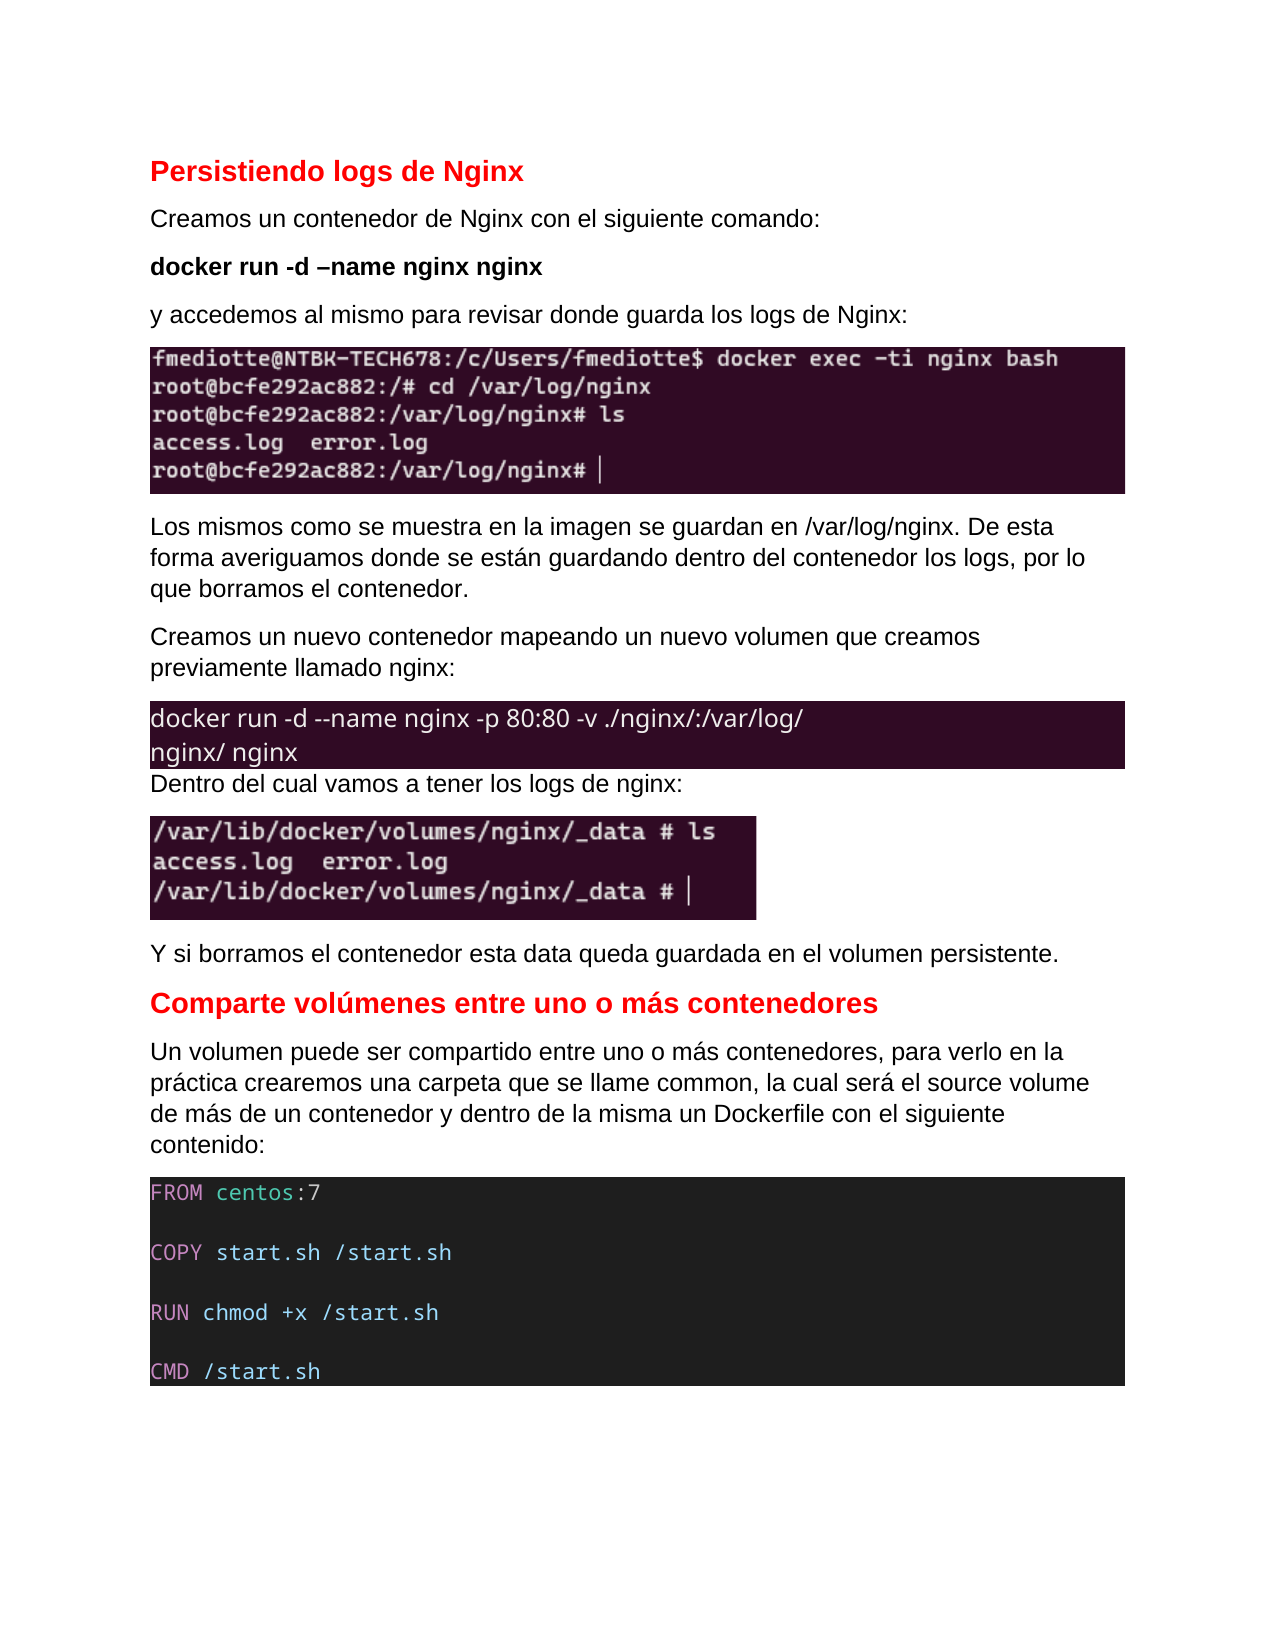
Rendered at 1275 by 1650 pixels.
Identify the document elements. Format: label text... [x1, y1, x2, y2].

text docker run -d --name nginx -p 80:80 -v ./nginx/:/var/log/ nginx/ nginx [298, 701, 1125, 769]
text FROM centos:7 [150, 1177, 1125, 1207]
text Los mismos como se muestra en la imagen se guardan en /var/log/nginx. De esta forma averiguamos donde se están guardando dentro del contenedor los logs, por lo que borramos el contenedor. [150, 512, 1125, 603]
text CMD /start.sh [150, 1356, 1125, 1386]
text Un volumen puede ser compartido entre uno o más contenedores, para verlo en la práctica crearemos una carpeta que se llame common, la cual será el source volume de más de un contenedor y dentro de la misma un Dockerfile con el siguiente contenido: [150, 1037, 1125, 1158]
text Creamos un contenedor de Nginx con el siguiente comando: [150, 204, 1125, 233]
text Y si borramos el contenedor esta data queda guardada en el volumen persistente. [150, 938, 1125, 967]
text COPY start.sh /start.sh [150, 1237, 1125, 1267]
subtitle Comparte volúmenes entre uno o más contenedores [150, 986, 1125, 1020]
subtitle Persistiendo logs de Nginx [150, 154, 1125, 188]
text docker run -d –name nginx nginx [150, 252, 1125, 281]
picture [150, 816, 757, 920]
text RUN chmod +x /start.sh [150, 1297, 1125, 1326]
text Dentro del cual vamos a tener los logs de nginx: [150, 769, 1125, 798]
text y accedemos al mismo para revisar donde guarda los logs de Nginx: [150, 300, 1125, 329]
picture [150, 347, 1125, 494]
text Creamos un nuevo contenedor mapeando un nuevo volumen que creamos previamente llamado nginx: [150, 622, 1125, 682]
